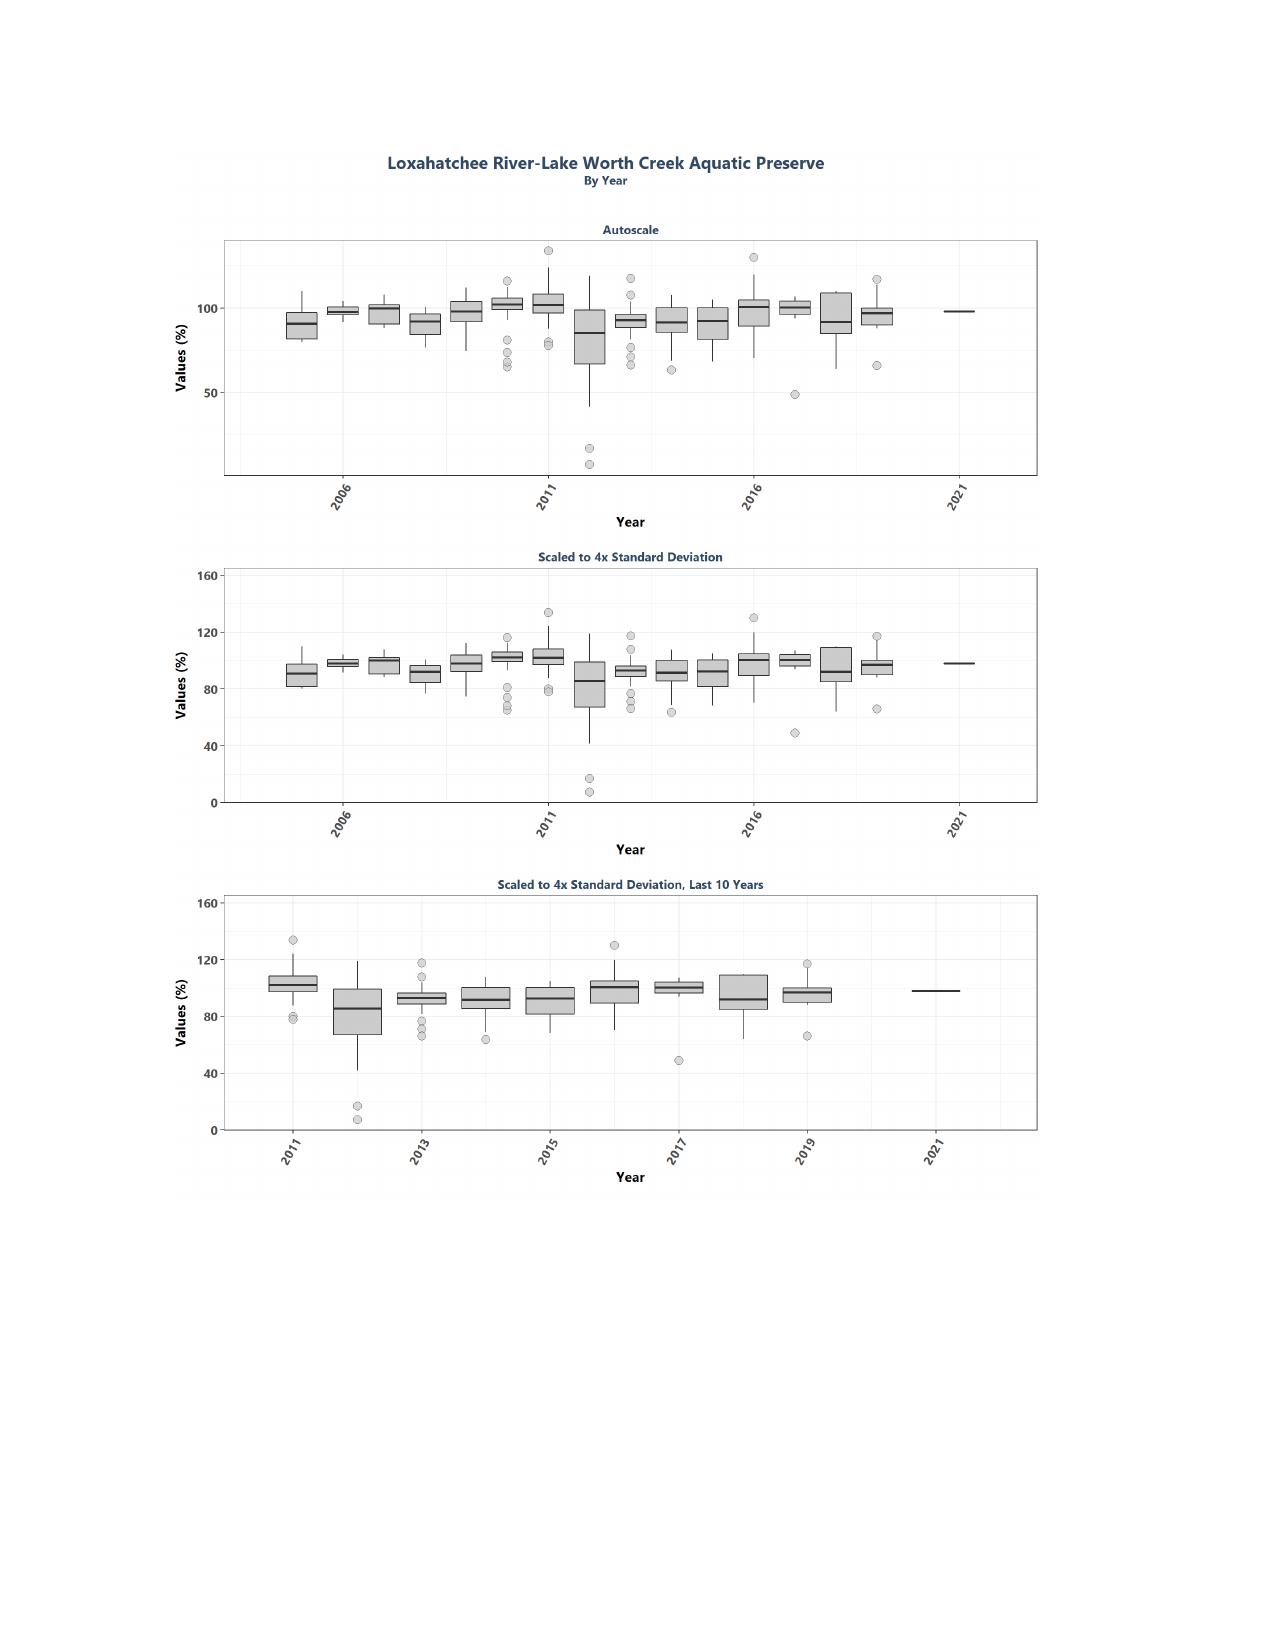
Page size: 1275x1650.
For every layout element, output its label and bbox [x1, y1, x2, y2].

picture [168, 150, 1044, 1200]
